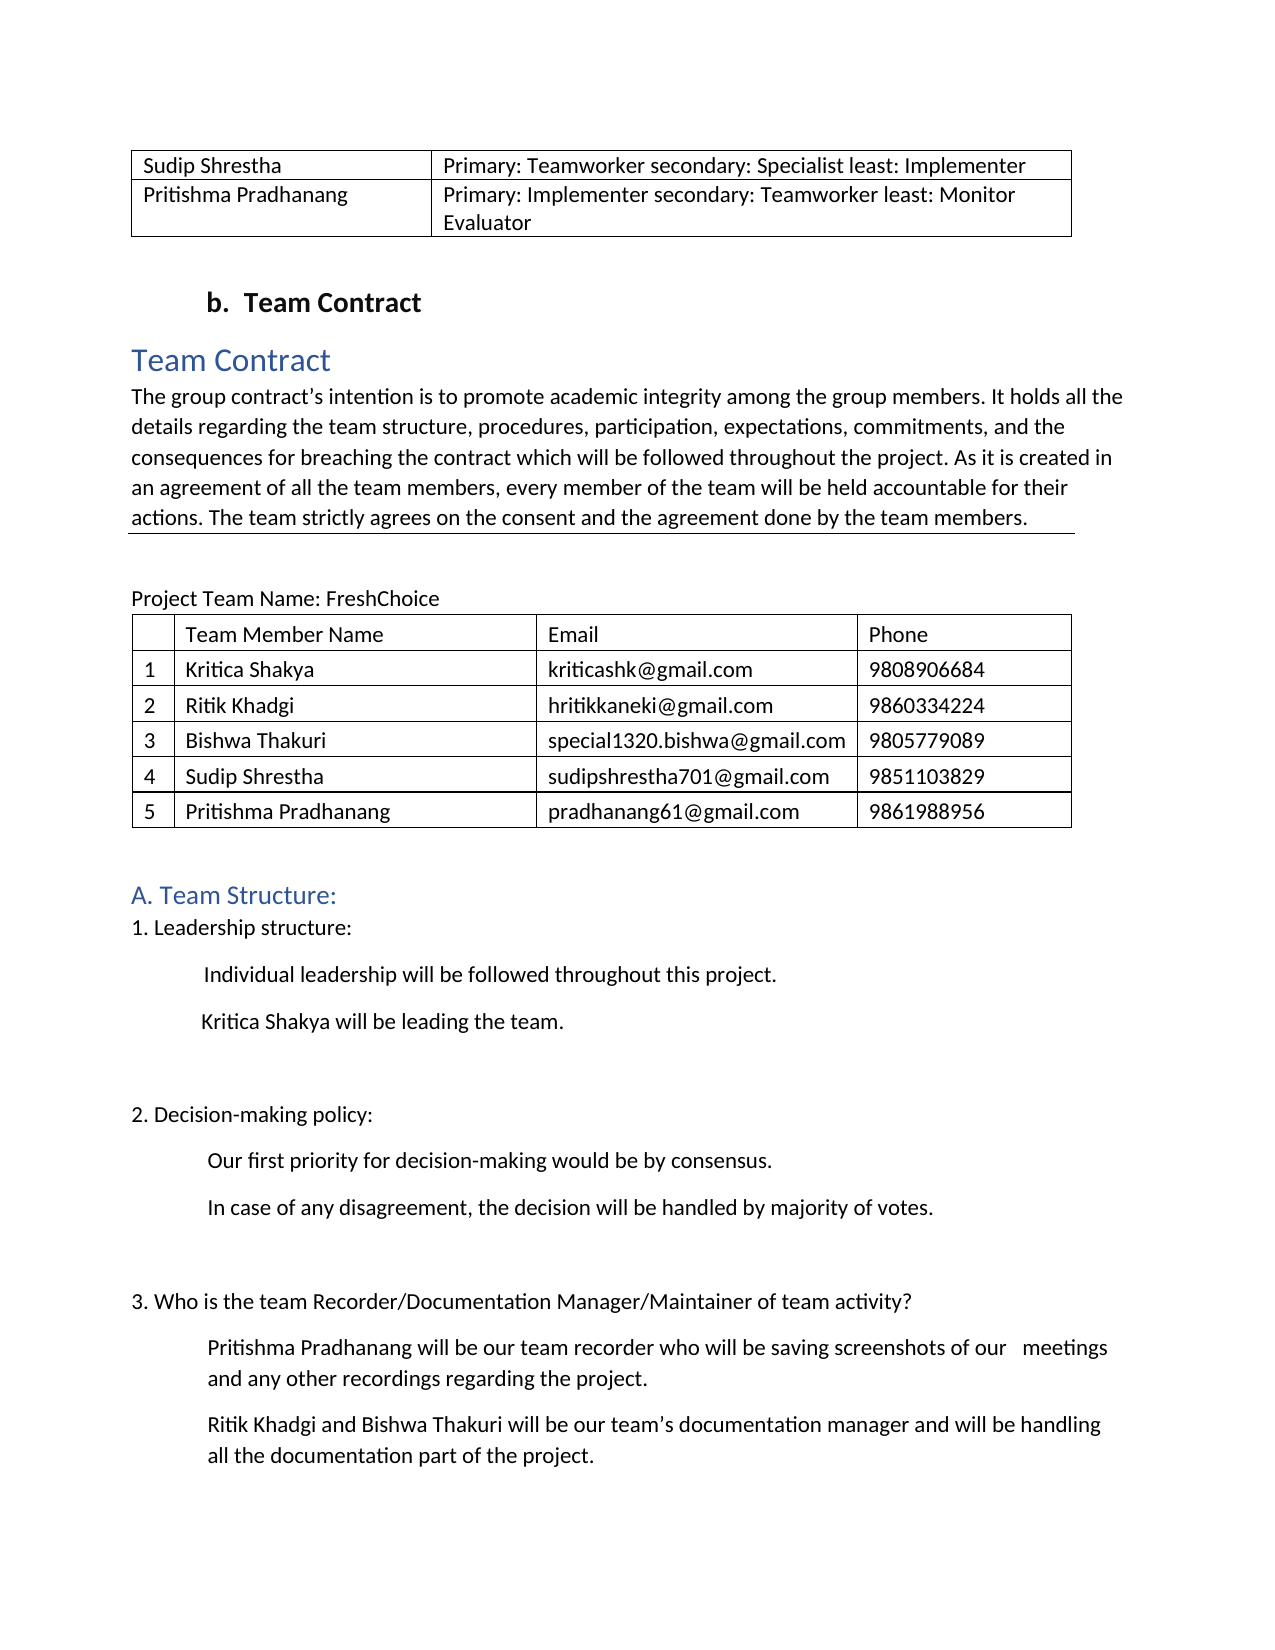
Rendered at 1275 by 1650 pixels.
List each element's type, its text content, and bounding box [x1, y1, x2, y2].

list Leadership structure: [131, 913, 1125, 941]
table_cell 2 [133, 686, 174, 721]
table_header Phone [858, 615, 1071, 650]
table_cell Pritishma Pradhanang [132, 180, 431, 236]
table_cell pradhanang61@gmail.com [537, 793, 857, 827]
text Kritica Shakya will be leading the team. [131, 1007, 1125, 1035]
table_cell 9805779089 [858, 722, 1071, 756]
list Team Contract [206, 284, 1125, 320]
text Ritik Khadgi and Bishwa Thakuri will be our team’s documentation manager and will be handling all the documentation part of the project. [207, 1411, 1125, 1469]
table_cell 9861988956 [858, 793, 1071, 827]
text Individual leadership will be followed throughout this project. [131, 960, 1125, 988]
table_cell special1320.bishwa@gmail.com [537, 722, 857, 756]
table_cell Pritishma Pradhanang [175, 793, 536, 827]
table_header Email [537, 615, 857, 650]
table_cell Sudip Shrestha [132, 151, 431, 179]
table_cell hritikkaneki@gmail.com [537, 686, 857, 721]
text A. Team Structure: [131, 878, 1125, 911]
table_cell Ritik Khadgi [175, 686, 536, 721]
table_cell 9860334224 [858, 686, 1071, 721]
text Team Contract [131, 339, 1125, 380]
table_cell Sudip Shrestha [175, 757, 536, 791]
text Our first priority for decision-making would be by consensus. [207, 1147, 1125, 1175]
text The group contract’s intention is to promote academic integrity among the group members. It holds all the details regarding the team structure, procedures, participation, expectations, commitments, and the consequences for breaching the contract which will be followed throughout the project. As it is created in an agreement of all the team members, every member of the team will be held accountable for their actions. The team strictly agrees on the consent and the agreement done by the team members. [131, 382, 1125, 531]
table_cell 1 [133, 651, 174, 685]
table_cell 9808906684 [858, 651, 1071, 685]
table_cell Primary: Teamworker secondary: Specialist least: Implementer [432, 151, 1071, 179]
list Who is the team Recorder/Documentation Manager/Maintainer of team activity? [131, 1287, 1125, 1315]
table_cell Bishwa Thakuri [175, 722, 536, 756]
table_cell Kritica Shakya [175, 651, 536, 685]
text In case of any disagreement, the decision will be handled by majority of votes. [207, 1193, 1125, 1222]
table_cell sudipshrestha701@gmail.com [537, 757, 857, 791]
table_cell 5 [133, 793, 174, 827]
table_cell 9851103829 [858, 757, 1071, 791]
table_cell 3 [133, 722, 174, 756]
text Pritishma Pradhanang will be our team recorder who will be saving screenshots of our meetings and any other recordings regarding the project. [207, 1333, 1125, 1392]
list Decision-making policy: [131, 1100, 1125, 1128]
text Project Team Name: FreshChoice [131, 584, 1125, 612]
table_cell kriticashk@gmail.com [537, 651, 857, 685]
table_header Team Member Name [175, 615, 536, 650]
table_cell Primary: Implementer secondary: Teamworker least: Monitor Evaluator [432, 180, 1071, 236]
table_header [133, 615, 174, 650]
table_cell 4 [133, 757, 174, 791]
